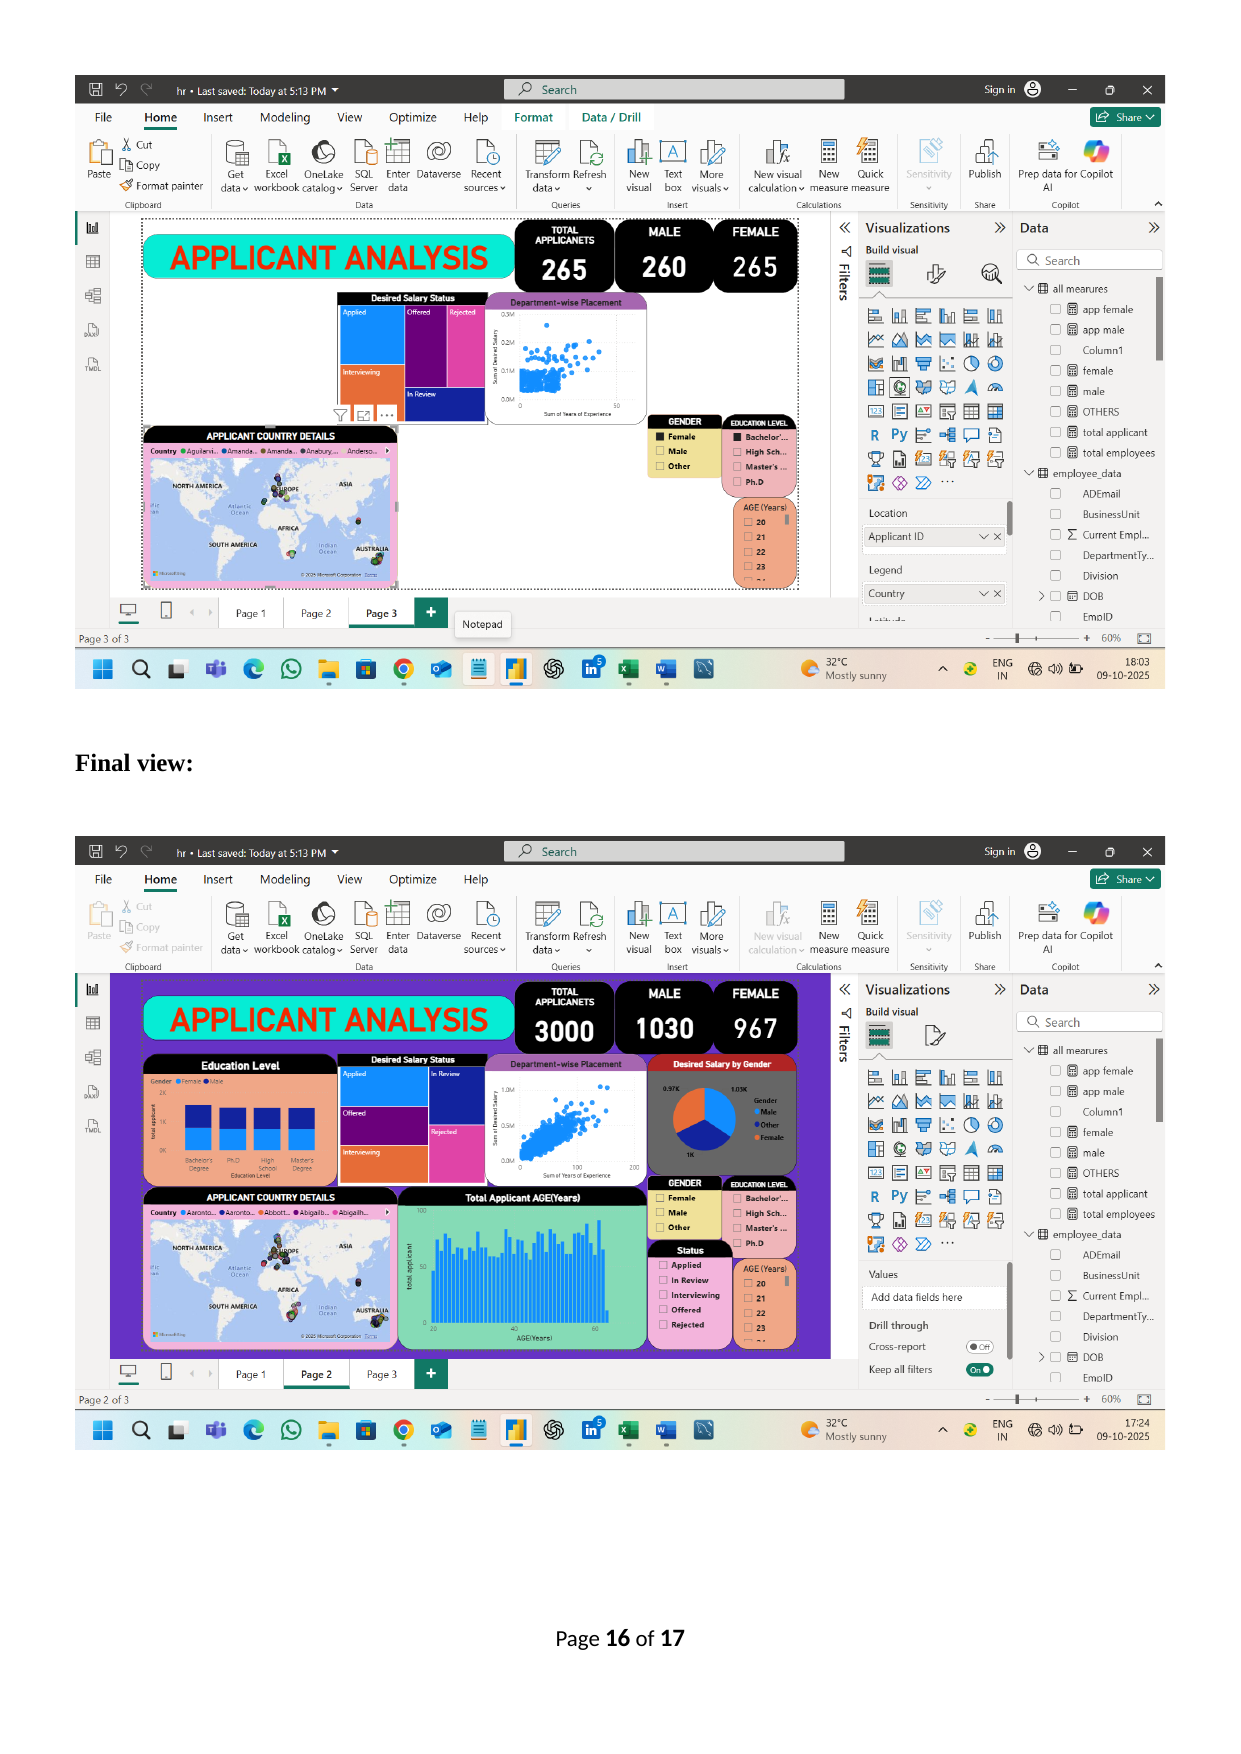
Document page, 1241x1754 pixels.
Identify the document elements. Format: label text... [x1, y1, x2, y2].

text Final view: [75, 748, 1165, 777]
picture [75, 836, 1166, 1450]
picture [75, 75, 1166, 689]
